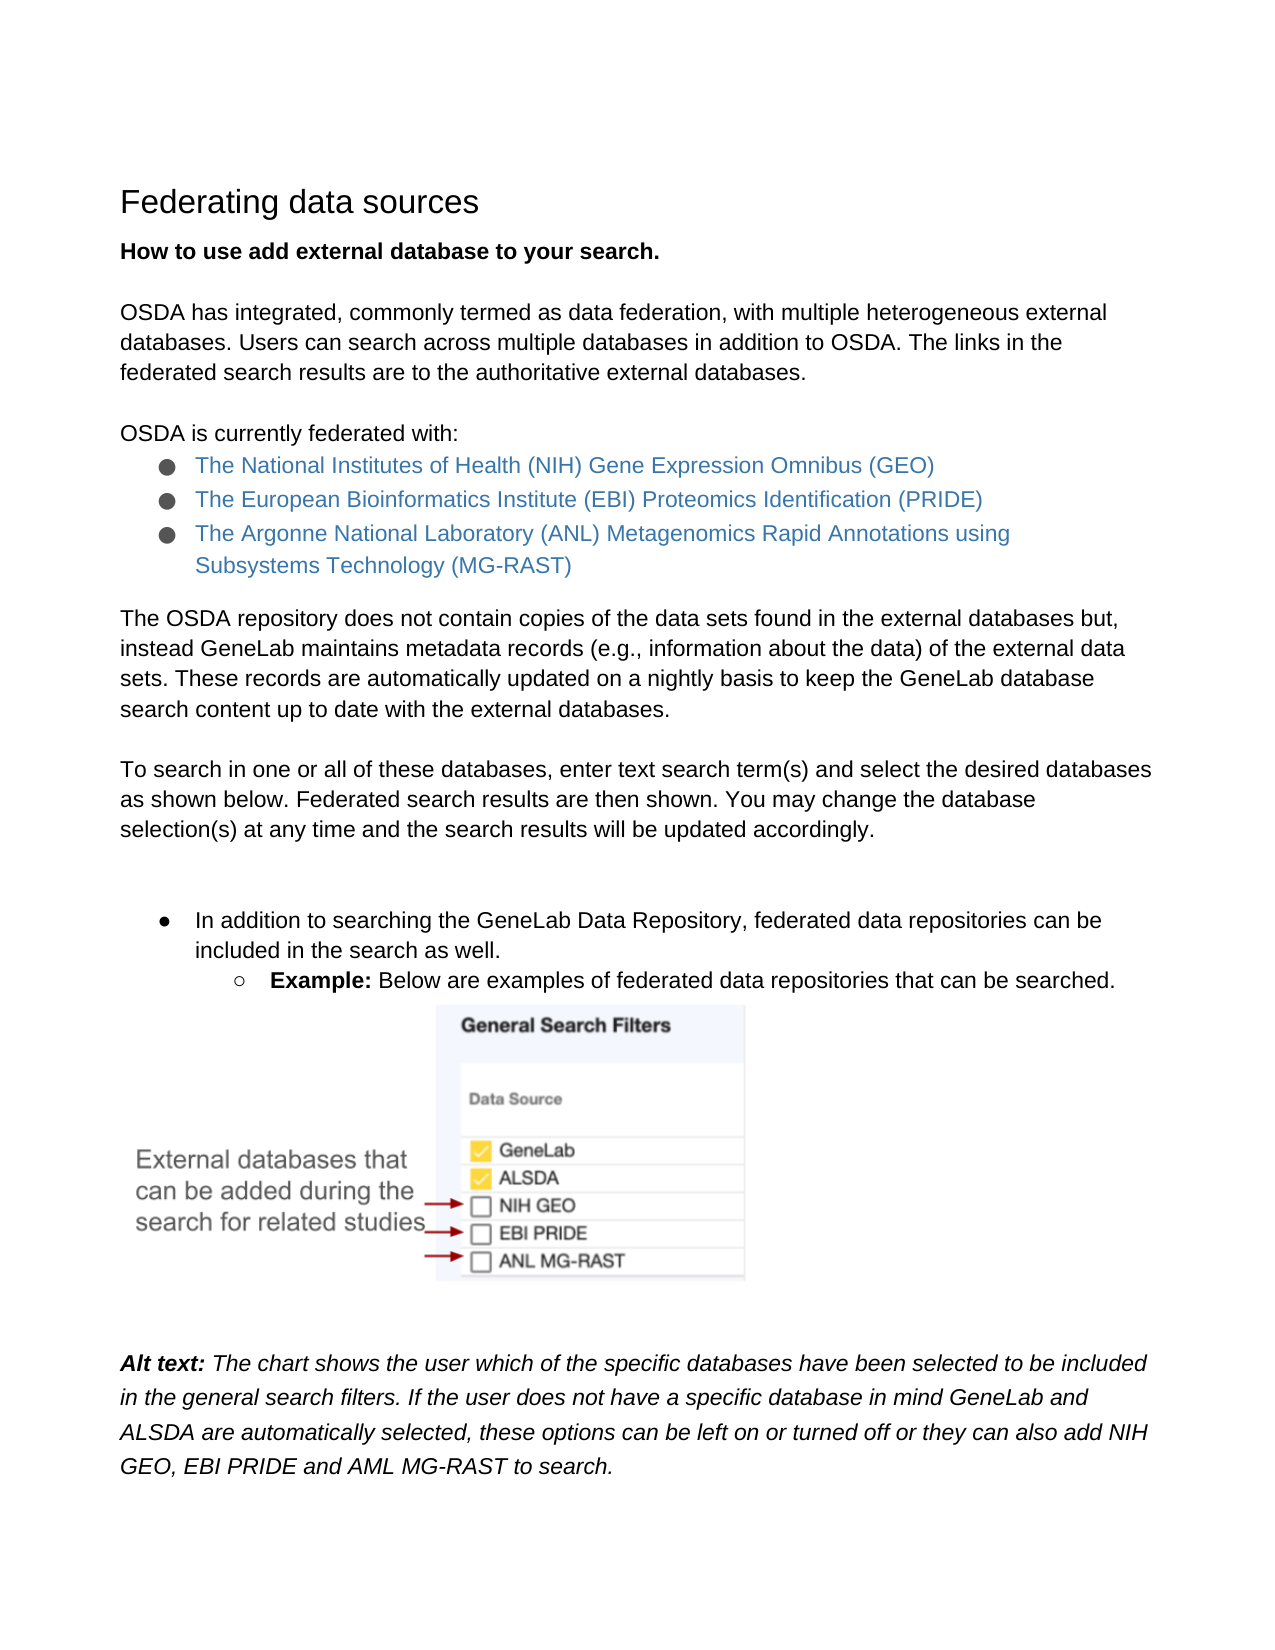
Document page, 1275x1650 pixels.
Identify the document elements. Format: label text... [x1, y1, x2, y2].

subtitle Federating data sources [120, 182, 1155, 220]
list The Argonne National Laboratory (ANL) Metagenomics Rapid Annotations using Subsystems Technology (MG-RAST) [157, 518, 1076, 578]
list The European Bioinformatics Institute (EBI) Proteomics Identification (PRIDE) [157, 484, 1076, 514]
text The OSDA repository does not contain copies of the data sets found in the external databases but, instead GeneLab maintains metadata records (e.g., information about the data) of the external data sets. These records are automatically updated on a nightly basis to keep the GeneLab database search content up to date with the external databases. [120, 605, 1155, 722]
text To search in one or all of these databases, enter text search term(s) and select the desired databases as shown below. Federated search results are then shown. You may change the database selection(s) at any time and the search results will be updated accordingly. [120, 756, 1155, 843]
picture [120, 997, 1155, 1290]
list Example: Below are examples of federated data repositories that can be searched. [232, 967, 1155, 994]
list The National Institutes of Health (NIH) Gene Expression Omnibus (GEO) [157, 450, 1076, 479]
list In addition to searching the GeneLab Data Repository, federated data repositories can be included in the search as well. [157, 907, 1155, 963]
text Alt text: The chart shows the user which of the specific databases have been selected to be included in the general search filters. If the user does not have a specific database in mind GeneLab and ALSDA are automatically selected, these options can be left on or turned off or they can also add NIH GEO, EBI PRIDE and AML MG-RAST to search. [120, 1350, 1155, 1479]
text How to use add external database to your search. [120, 238, 1155, 265]
text OSDA has integrated, commonly termed as data federation, with multiple heterogeneous external databases. Users can search across multiple databases in addition to OSDA. The links in the federated search results are to the authoritative external databases. [120, 299, 1155, 386]
text OSDA is currently federated with: [120, 419, 1155, 446]
